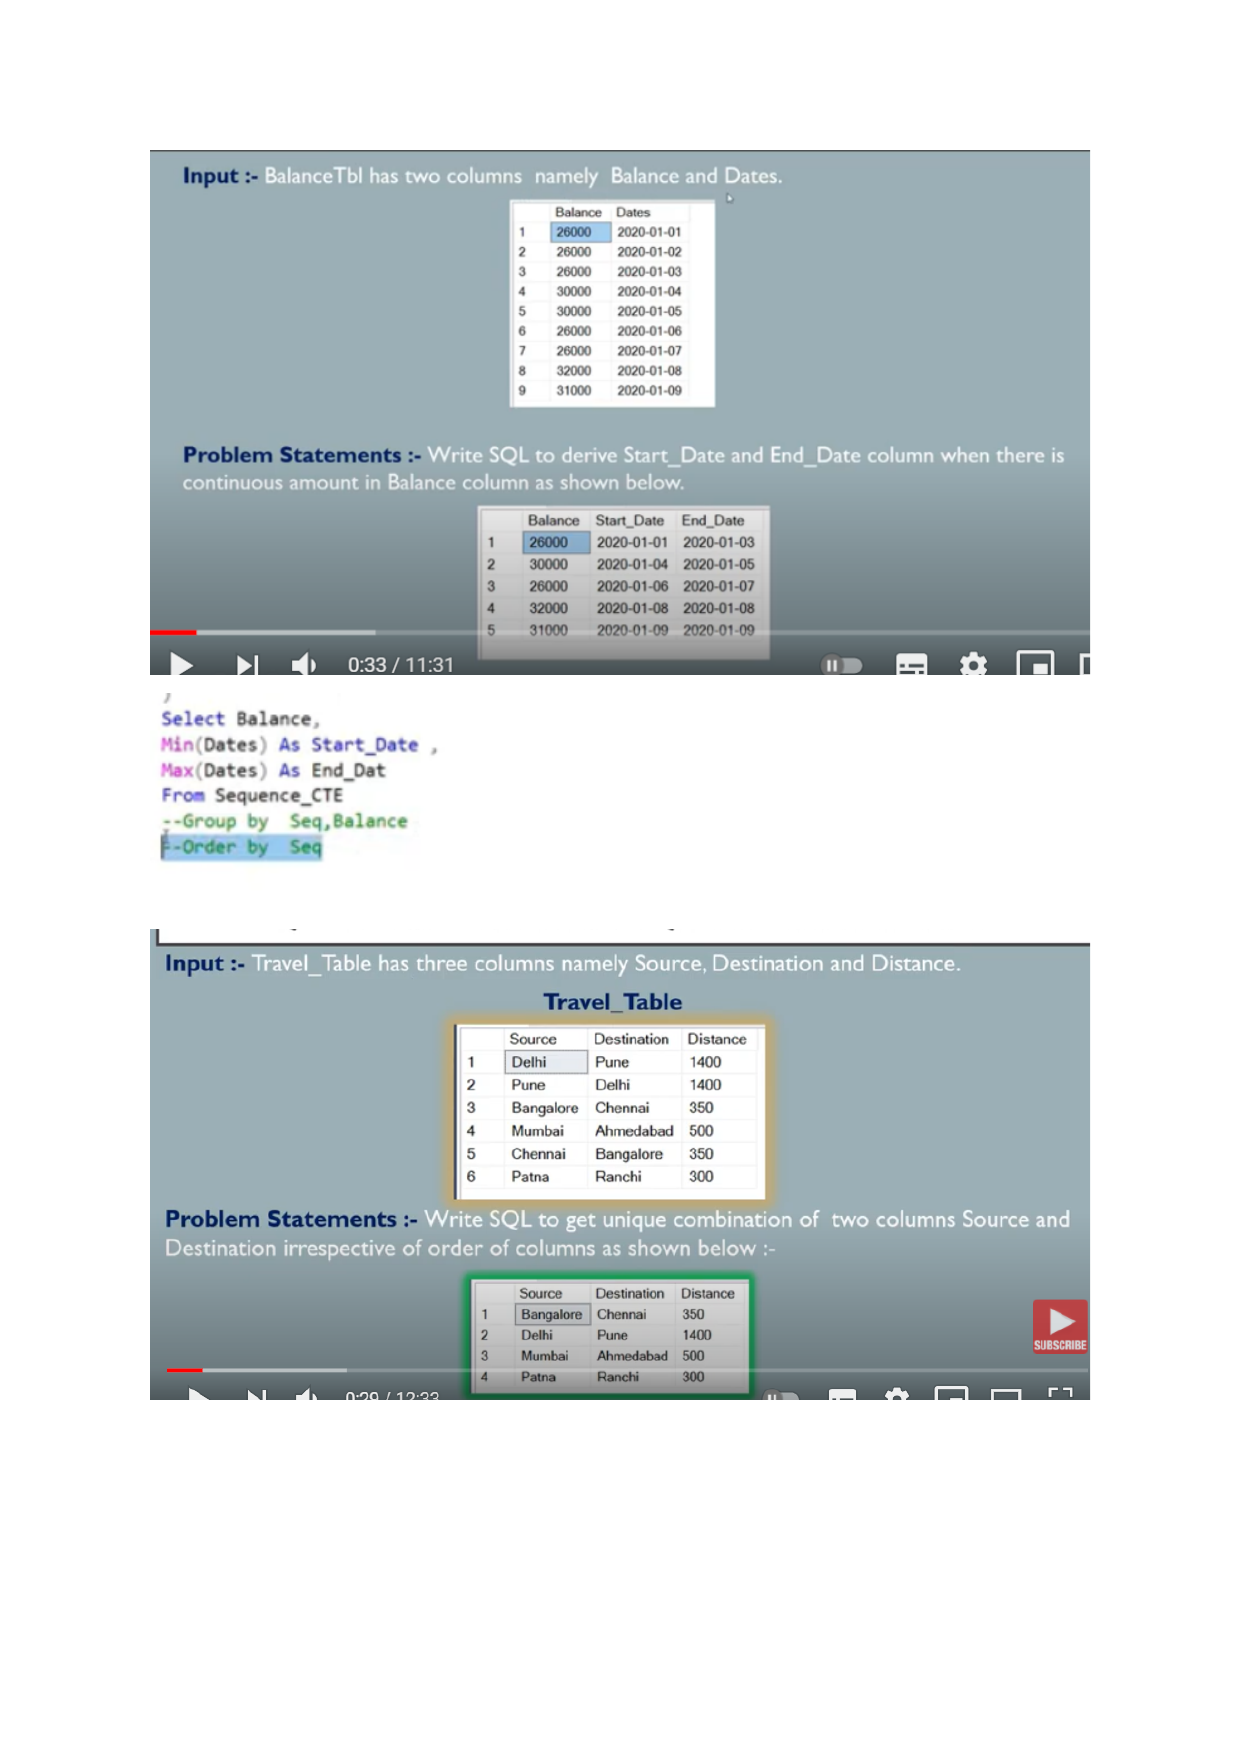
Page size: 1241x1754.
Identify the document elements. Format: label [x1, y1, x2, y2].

picture [150, 929, 1091, 1400]
picture [150, 693, 535, 911]
picture [150, 150, 1091, 675]
